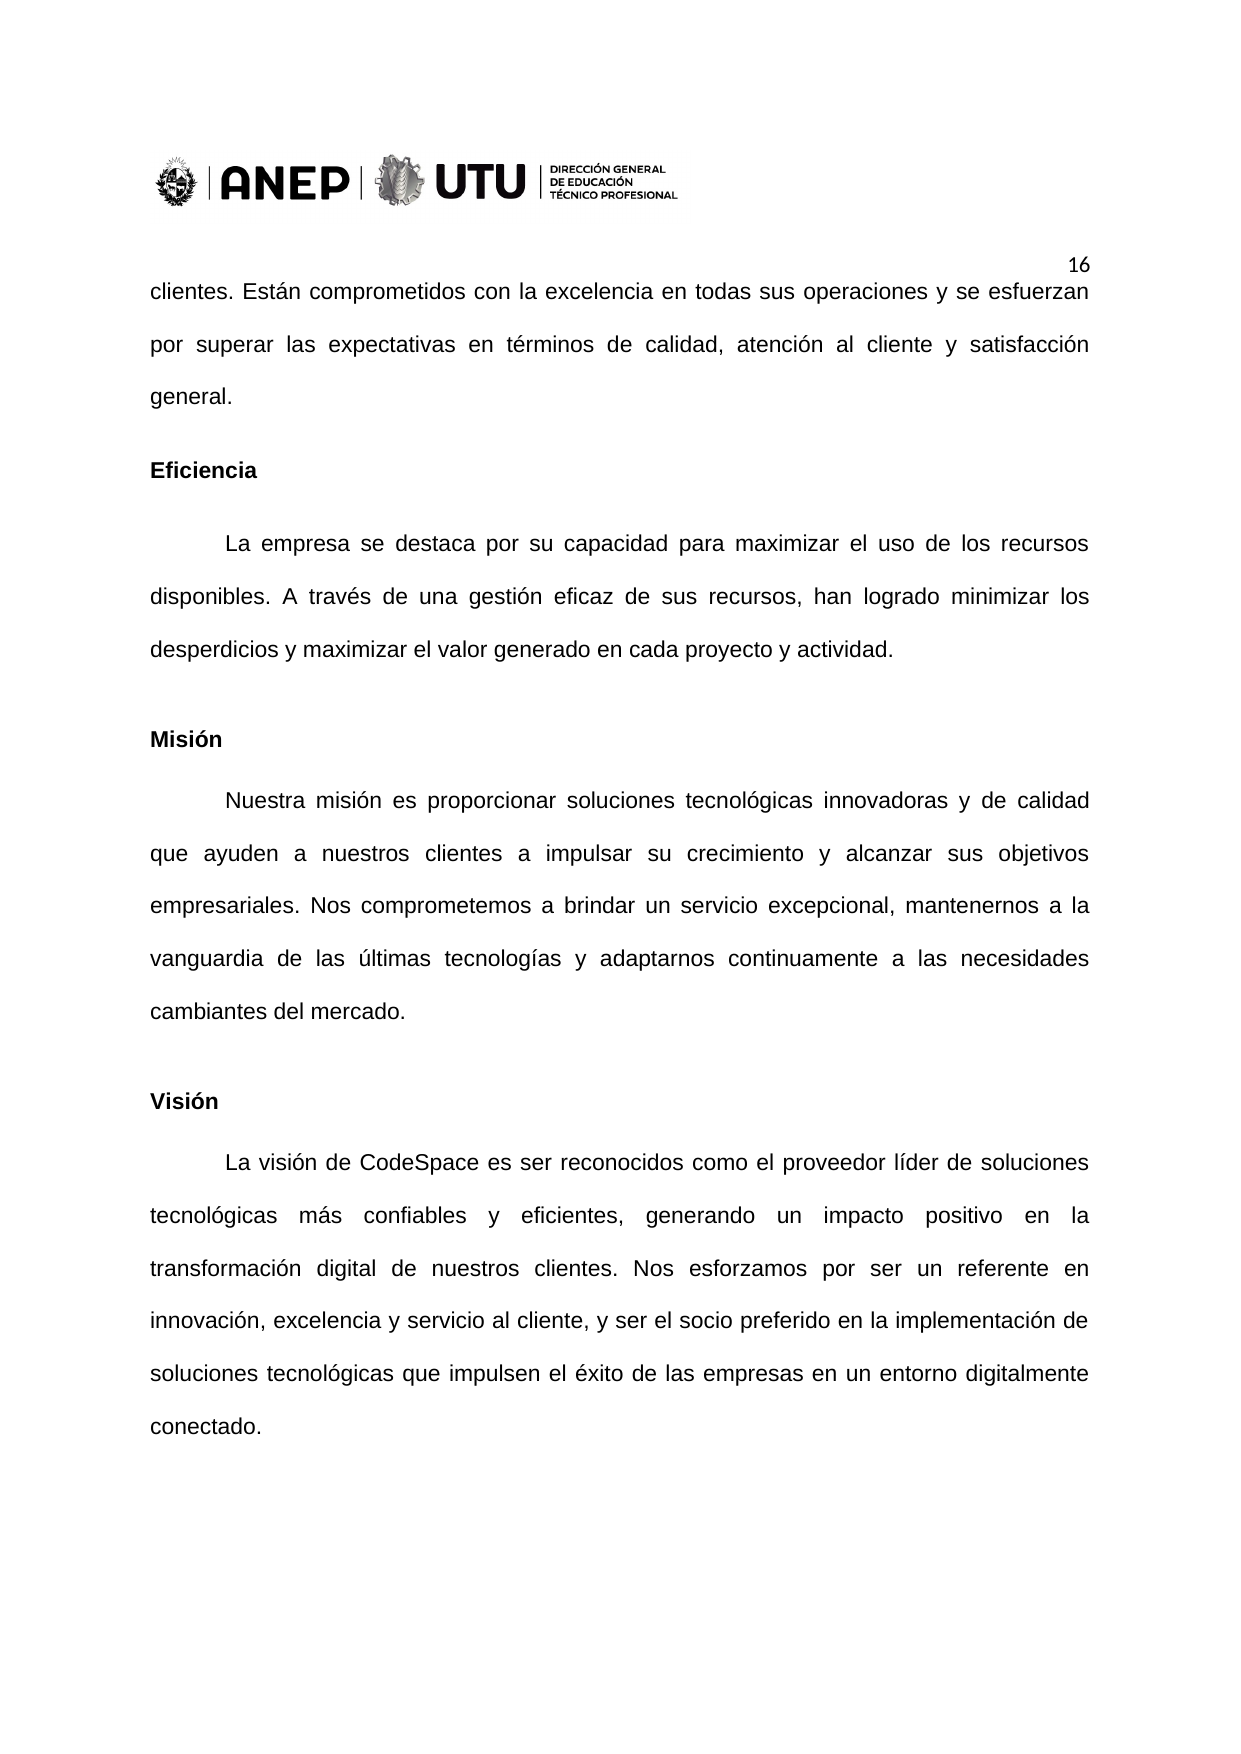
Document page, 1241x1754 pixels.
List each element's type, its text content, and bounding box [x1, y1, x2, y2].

subtitle Visión [150, 1088, 1090, 1114]
text La visión de CodeSpace es ser reconocidos como el proveedor líder de soluciones tecnológicas más confiables y eficientes, generando un impacto positivo en la transformación digital de nuestros clientes. Nos esforzamos por ser un referente en innovación, excelencia y servicio al cliente, y ser el socio preferido en la implementación de soluciones tecnológicas que impulsen el éxito de las empresas en un entorno digitalmente conectado. [150, 1149, 1090, 1439]
text La empresa se destaca por su capacidad para maximizar el uso de los recursos disponibles. A través de una gestión eficaz de sus recursos, han logrado minimizar los desperdicios y maximizar el valor generado en cada proyecto y actividad. [150, 530, 1090, 662]
subtitle Misión [150, 726, 1090, 752]
text Eficiencia [150, 457, 1090, 483]
picture [150, 150, 691, 224]
text Nuestra misión es proporcionar soluciones tecnológicas innovadoras y de calidad que ayuden a nuestros clientes a impulsar su crecimiento y alcanzar sus objetivos empresariales. Nos comprometemos a brindar un servicio excepcional, mantenernos a la vanguardia de las últimas tecnologías y adaptarnos continuamente a las necesidades cambiantes del mercado. [150, 787, 1090, 1024]
